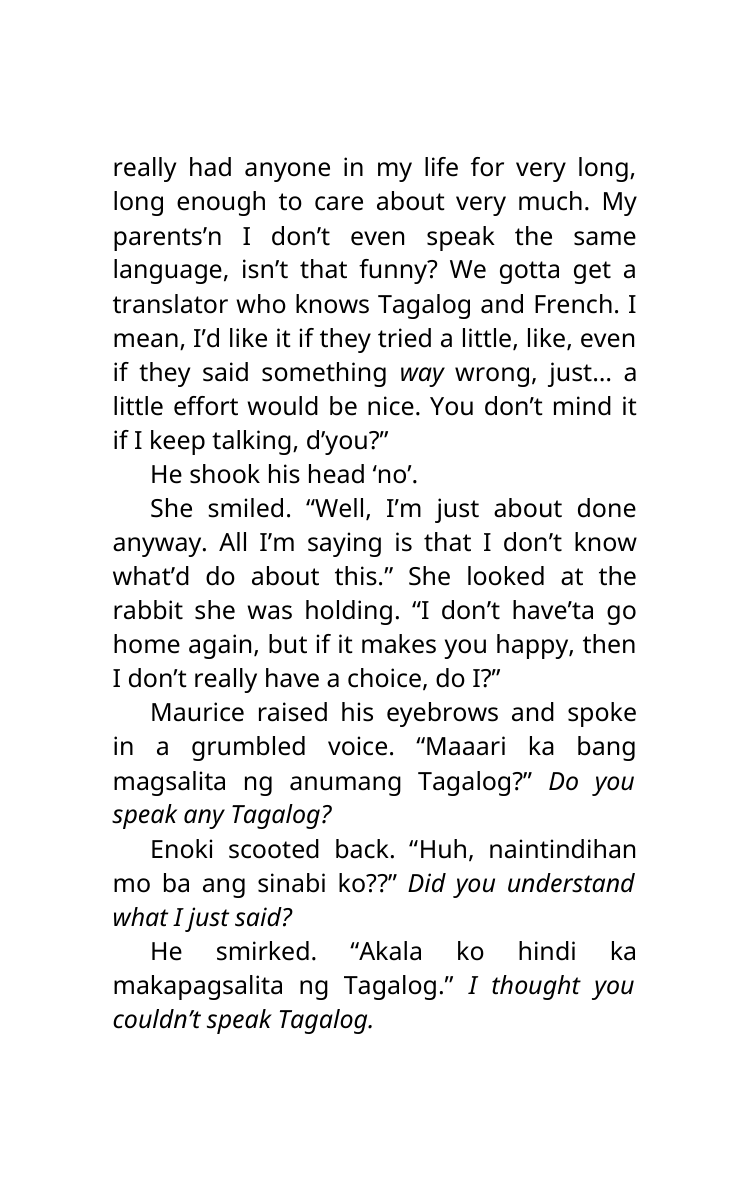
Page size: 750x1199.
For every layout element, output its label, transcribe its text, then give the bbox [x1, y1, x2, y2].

text He shook his head ‘no’. [112, 457, 637, 491]
text She smiled. “Well, I’m just about done anyway. All I’m saying is that I don’t know what’d do about this.” She looked at the rabbit she was holding. “I don’t have’ta go home again, but if it makes you happy, then I don’t really have a choice, do I?” [112, 491, 637, 695]
text He smirked. “Akala ko hindi ka makapagsalita ng Tagalog.” I thought you couldn’t speak Tagalog. [112, 933, 637, 1036]
text Enoki scooted back. “Huh, naintindihan mo ba ang sinabi ko??” Did you understand what I just said? [112, 831, 637, 933]
text Maurice raised his eyebrows and spoke in a grumbled voice. “Maaari ka bang magsalita ng anumang Tagalog?” Do you speak any Tagalog? [112, 695, 637, 831]
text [112, 150, 637, 457]
